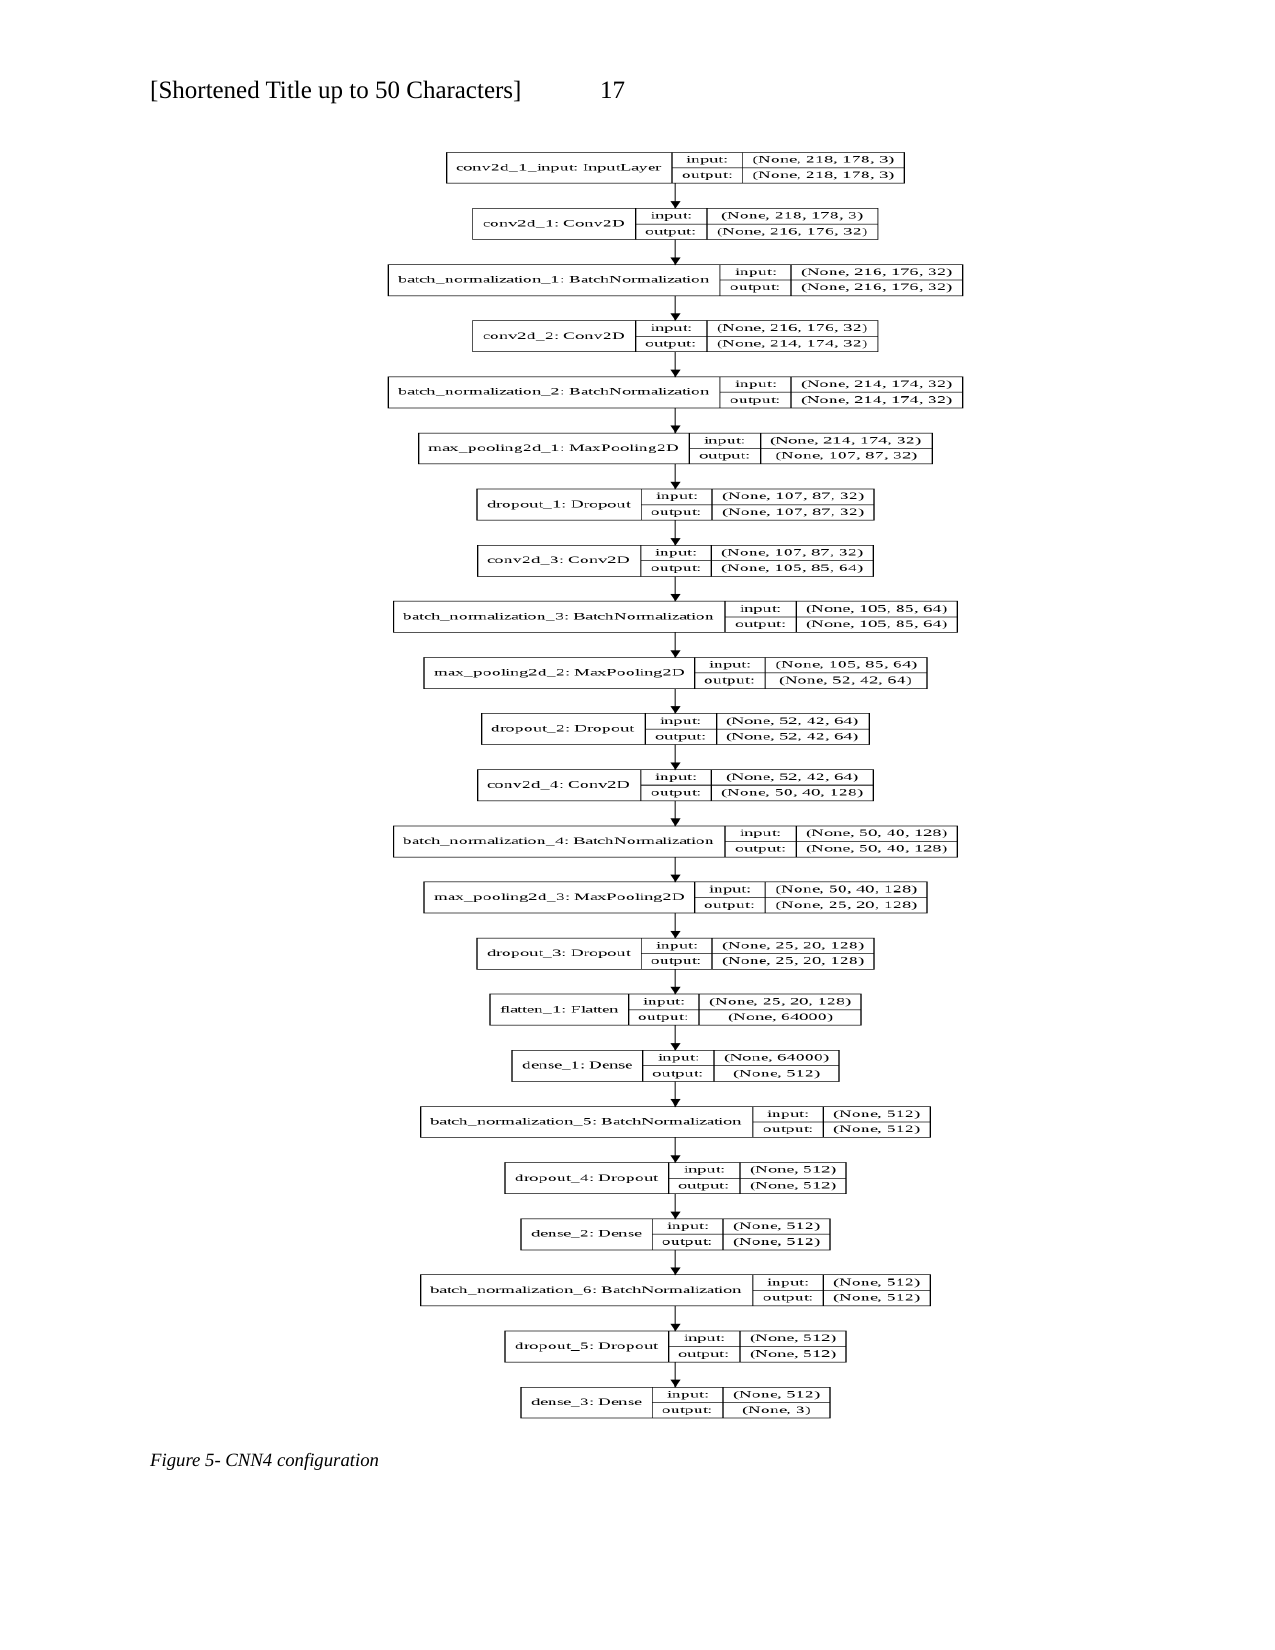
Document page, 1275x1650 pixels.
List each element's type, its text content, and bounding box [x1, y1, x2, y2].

text Figure 5- CNN4 configuration [150, 1449, 1125, 1470]
picture [383, 150, 967, 1421]
